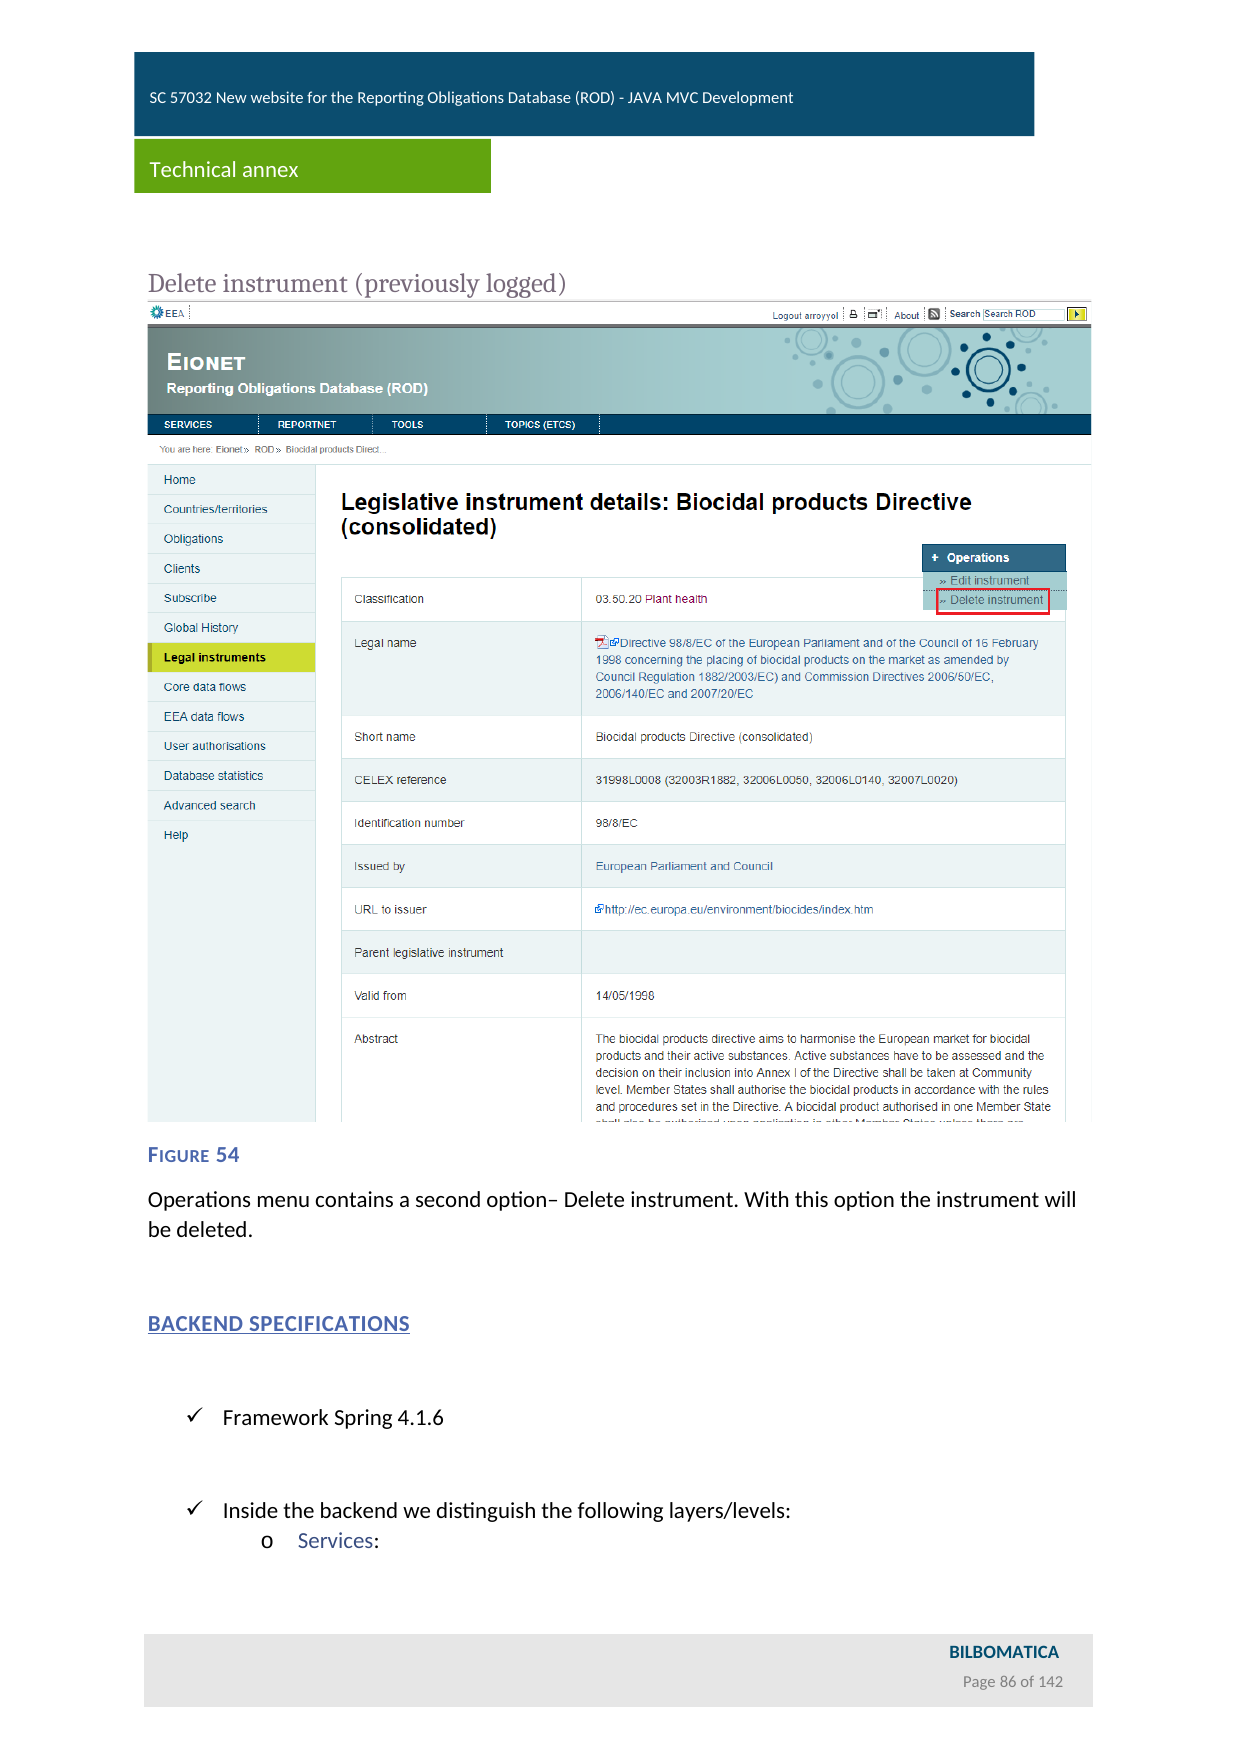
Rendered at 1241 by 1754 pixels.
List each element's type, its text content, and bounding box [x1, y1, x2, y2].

list Services: [260, 1527, 1093, 1556]
text Operations menu contains a second option– Delete instrument. With this option the instrument will be deleted. [148, 1185, 1093, 1243]
list Framework Spring 4.1.6 [185, 1403, 1093, 1431]
list Inside the backend we distinguish the following layers/levels: [185, 1496, 1093, 1524]
picture [147, 299, 1092, 1122]
text BACKEND SPECIFICATIONS [148, 1309, 1093, 1337]
text Figure 54 [148, 1140, 1093, 1168]
subtitle Delete instrument (previously logged) [148, 268, 1093, 299]
